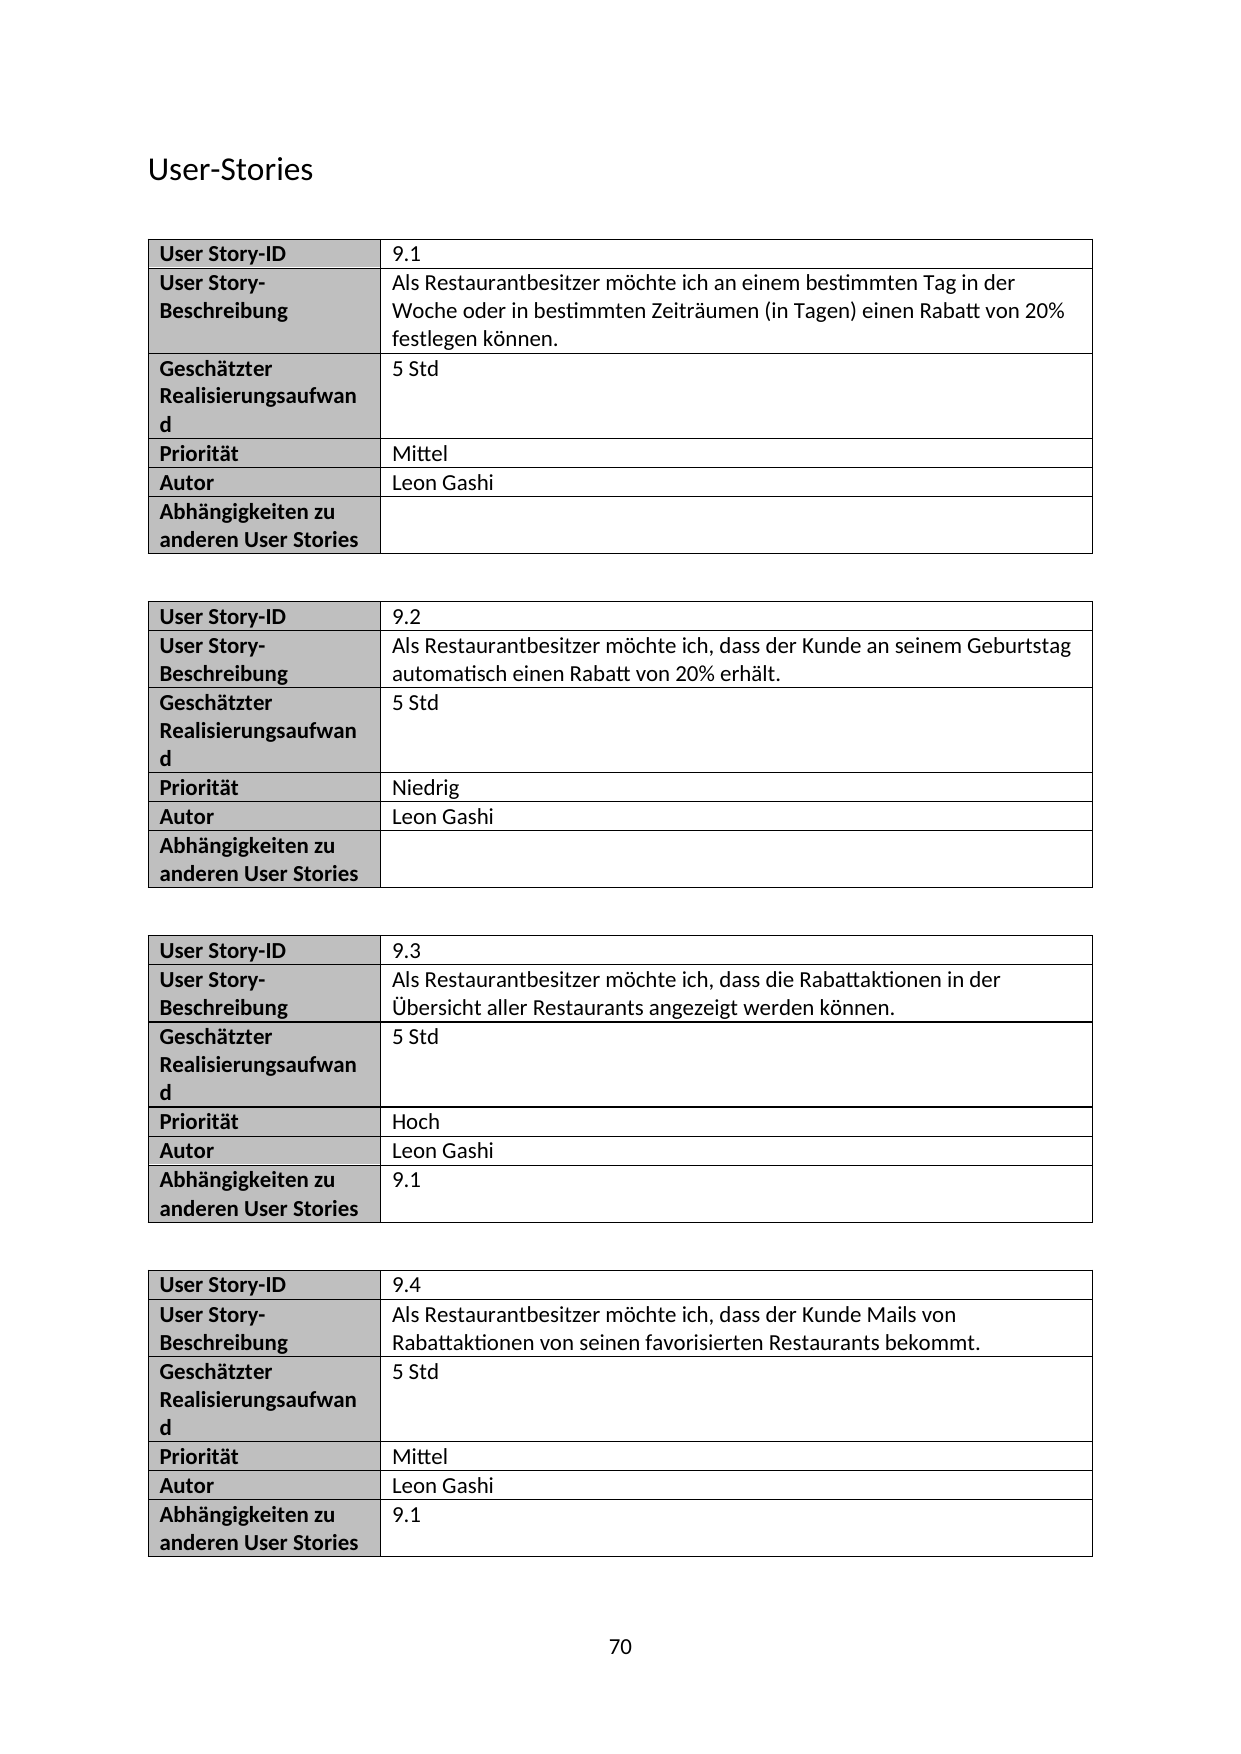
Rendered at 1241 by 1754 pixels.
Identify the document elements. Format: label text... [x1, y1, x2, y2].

subtitle User-Stories [148, 148, 1093, 188]
table_header 9.1 [381, 240, 1092, 267]
table_cell Abhängigkeiten zu anderen User Stories [149, 497, 380, 553]
table_cell Als Restaurantbesitzer möchte ich, dass der Kunde Mails von Rabattaktionen von seinen favorisierten Restaurants bekommt. [381, 1300, 1092, 1356]
table_cell Abhängigkeiten zu anderen User Stories [149, 1500, 380, 1556]
table_header User Story-ID [149, 1271, 380, 1299]
table_header 9.4 [381, 1271, 1092, 1299]
table_cell 5 Std [381, 354, 1092, 438]
table_cell Priorität [149, 773, 380, 801]
table_cell 9.1 [381, 1166, 1092, 1222]
table_cell Geschätzter Realisierungsaufwand [149, 1023, 380, 1106]
table_cell Autor [149, 468, 380, 496]
table_cell [381, 497, 1092, 553]
table_header User Story-ID [149, 602, 380, 630]
table_cell Autor [149, 1137, 380, 1164]
table_cell Leon Gashi [381, 1137, 1092, 1164]
table_cell Als Restaurantbesitzer möchte ich, dass die Rabattaktionen in der Übersicht aller Restaurants angezeigt werden können. [381, 965, 1092, 1021]
table_cell 5 Std [381, 688, 1092, 772]
table_cell User Story-Beschreibung [149, 631, 380, 687]
table_cell Geschätzter Realisierungsaufwand [149, 1357, 380, 1441]
table_cell 9.1 [381, 1500, 1092, 1556]
table_cell Geschätzter Realisierungsaufwand [149, 354, 380, 438]
table_cell Als Restaurantbesitzer möchte ich an einem bestimmten Tag in der Woche oder in bestimmten Zeiträumen (in Tagen) einen Rabatt von 20% festlegen können. [381, 269, 1092, 353]
table_cell Als Restaurantbesitzer möchte ich, dass der Kunde an seinem Geburtstag automatisch einen Rabatt von 20% erhält. [381, 631, 1092, 687]
table_cell 5 Std [381, 1023, 1092, 1106]
table_cell Niedrig [381, 773, 1092, 801]
table_cell Autor [149, 1471, 380, 1499]
table_cell Hoch [381, 1108, 1092, 1136]
table_cell Abhängigkeiten zu anderen User Stories [149, 1166, 380, 1222]
table_cell Abhängigkeiten zu anderen User Stories [149, 831, 380, 887]
table_cell Mittel [381, 439, 1092, 467]
table_header User Story-ID [149, 240, 380, 267]
table_cell Priorität [149, 1108, 380, 1136]
table_cell Priorität [149, 439, 380, 467]
table_cell User Story-Beschreibung [149, 1300, 380, 1356]
table_cell Autor [149, 802, 380, 830]
table_header User Story-ID [149, 936, 380, 964]
table_cell Leon Gashi [381, 468, 1092, 496]
table_cell 5 Std [381, 1357, 1092, 1441]
table_cell Geschätzter Realisierungsaufwand [149, 688, 380, 772]
table_cell User Story-Beschreibung [149, 965, 380, 1021]
table_header 9.2 [381, 602, 1092, 630]
table_header 9.3 [381, 936, 1092, 964]
table_cell Leon Gashi [381, 802, 1092, 830]
table_cell Mittel [381, 1442, 1092, 1470]
table_cell Priorität [149, 1442, 380, 1470]
table_cell Leon Gashi [381, 1471, 1092, 1499]
table_cell User Story-Beschreibung [149, 269, 380, 353]
table_cell [381, 831, 1092, 887]
